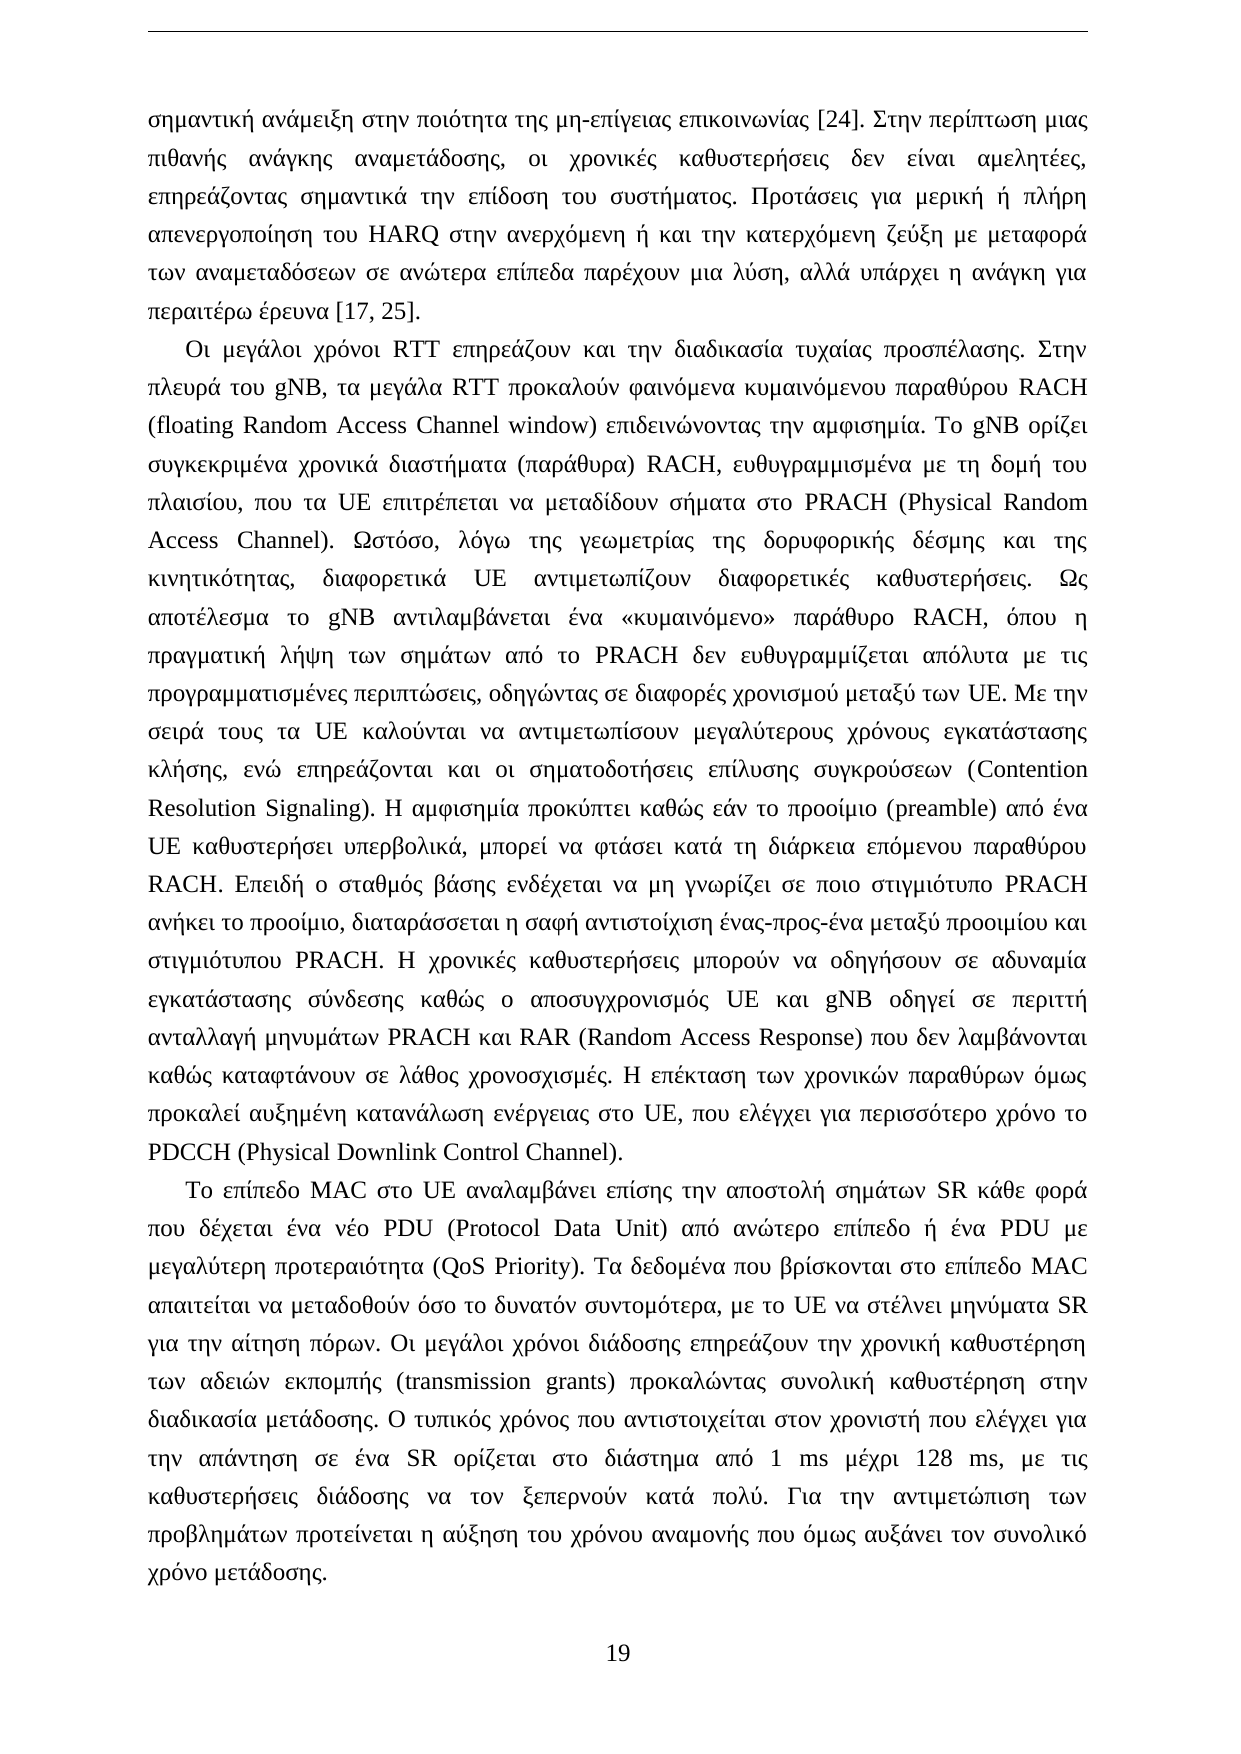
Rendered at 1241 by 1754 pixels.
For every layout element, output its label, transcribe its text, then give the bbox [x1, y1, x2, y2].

text Οι μεγάλοι χρόνοι RTT επηρεάζουν και την διαδικασία τυχαίας προσπέλασης. Στην πλευρά του gNB, τα μεγάλα RTT προκαλούν φαινόμενα κυμαινόμενου παραθύρου RACH (floating Random Access Channel window) επιδεινώνοντας την αμφισημία. Το gNB ορίζει συγκεκριμένα χρονικά διαστήματα (παράθυρα) RACH, ευθυγραμμισμένα με τη δομή του πλαισίου, που τα UE επιτρέπεται να μεταδίδουν σήματα στο PRACH (Physical Random Access Channel). Ωστόσο, λόγω της γεωμετρίας της δορυφορικής δέσμης και της κινητικότητας, διαφορετικά UE αντιμετωπίζουν διαφορετικές καθυστερήσεις. Ως αποτέλεσμα το gNB αντιλαμβάνεται ένα «κυμαινόμενο» παράθυρο RACH, όπου η πραγματική λήψη των σημάτων από το PRACH δεν ευθυγραμμίζεται απόλυτα με τις προγραμματισμένες περιπτώσεις, οδηγώντας σε διαφορές χρονισμού μεταξύ των UE. Με την σειρά τους τα UE καλούνται να αντιμετωπίσουν μεγαλύτερους χρόνους εγκατάστασης κλήσης, ενώ επηρεάζονται και οι σηματοδοτήσεις επίλυσης συγκρούσεων (Contention Resolution Signaling). Η αμφισημία προκύπτει καθώς εάν το προοίμιο (preamble) από ένα UE καθυστερήσει υπερβολικά, μπορεί να φτάσει κατά τη διάρκεια επόμενου παραθύρου RACH. Επειδή ο σταθμός βάσης ενδέχεται να μη γνωρίζει σε ποιο στιγμιότυπο PRACH ανήκει το προοίμιο, διαταράσσεται η σαφή αντιστοίχιση ένας-προς-ένα μεταξύ προοιμίου και στιγμιότυπου PRACH. Η χρονικές καθυστερήσεις μπορούν να οδηγήσουν σε αδυναμία εγκατάστασης σύνδεσης καθώς ο αποσυγχρονισμός UE και gNB οδηγεί σε περιττή ανταλλαγή μηνυμάτων PRACH και RAR (Random Access Response) που δεν λαμβάνονται καθώς καταφτάνουν σε λάθος χρονοσχισμές. Η επέκταση των χρονικών παραθύρων όμως προκαλεί αυξημένη κατανάλωση ενέργειας στο UE, που ελέγχει για περισσότερο χρόνο το PDCCH (Physical Downlink Control Channel). [148, 334, 1088, 1166]
text Το επίπεδο MAC στο UE αναλαμβάνει επίσης την αποστολή σημάτων SR κάθε φορά που δέχεται ένα νέο PDU (Protocol Data Unit) από ανώτερο επίπεδο ή ένα PDU με μεγαλύτερη προτεραιότητα (QoS Priority). Τα δεδομένα που βρίσκονται στο επίπεδο MAC απαιτείται να μεταδοθούν όσο το δυνατόν συντομότερα, με το UE να στέλνει μηνύματα SR για την αίτηση πόρων. Οι μεγάλοι χρόνοι διάδοσης επηρεάζουν την χρονική καθυστέρηση των αδειών εκπομπής (transmission grants) προκαλώντας συνολική καθυστέρηση στην διαδικασία μετάδοσης. Ο τυπικός χρόνος που αντιστοιχείται στον χρονιστή που ελέγχει για την απάντηση σε ένα SR ορίζεται στο διάστημα από 1 ms μέχρι 128 ms, με τις καθυστερήσεις διάδοσης να τον ξεπερνούν κατά πολύ. Για την αντιμετώπιση των προβλημάτων προτείνεται η αύξηση του χρόνου αναμονής που όμως αυξάνει τον συνολικό χρόνο μετάδοσης. [148, 1175, 1088, 1586]
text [148, 104, 1088, 324]
